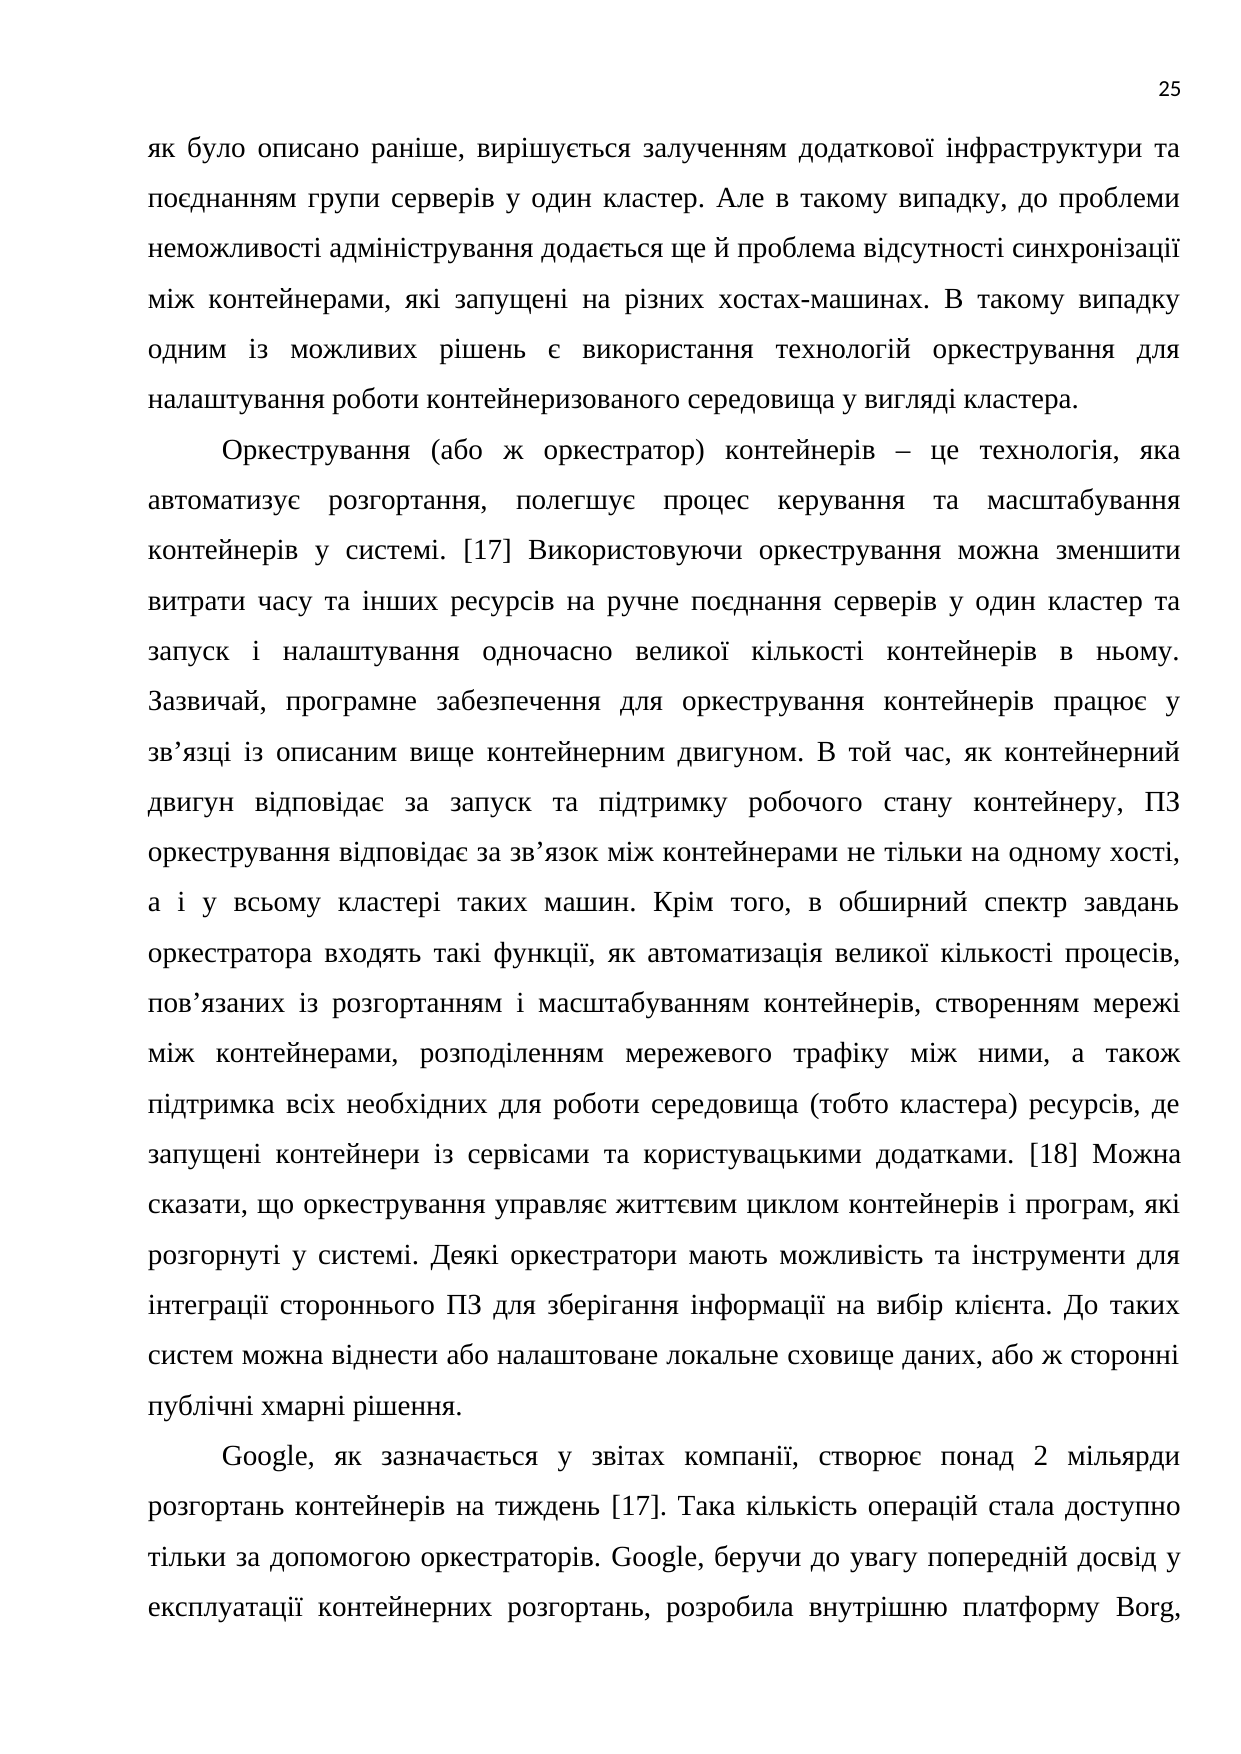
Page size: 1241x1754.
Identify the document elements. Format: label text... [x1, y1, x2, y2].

text Оркестрування (або ж оркестратор) контейнерів – це технологія, яка автоматизує розгортання, полегшує процес керування та масштабування контейнерів у системі. [17] Використовуючи оркестрування можна зменшити витрати часу та інших ресурсів на ручне поєднання серверів у один кластер та запуск і налаштування одночасно великої кількості контейнерів в ньому. Зазвичай, програмне забезпечення для оркестрування контейнерів працює у зв’язці із описаним вище контейнерним двигуном. В той час, як контейнерний двигун відповідає за запуск та підтримку робочого стану контейнеру, ПЗ оркестрування відповідає за зв’язок між контейнерами не тільки на одному хості, а і у всьому кластері таких машин. Крім того, в обширний спектр завдань оркестратора входять такі функції, як автоматизація великої кількості процесів, пов’язаних із розгортанням і масштабуванням контейнерів, створенням мережі між контейнерами, розподіленням мережевого трафіку між ними, а також підтримка всіх необхідних для роботи середовища (тобто кластера) ресурсів, де запущені контейнери із сервісами та користувацькими додатками. [18] Можна сказати, що оркестрування управляє життєвим циклом контейнерів і програм, які розгорнуті у системі. Деякі оркестратори мають можливість та інструменти для інтеграції стороннього ПЗ для зберігання інформації на вибір клієнта. До таких систем можна віднести або налаштоване локальне сховище даних, або ж сторонні публічні хмарні рішення. [148, 432, 1181, 1421]
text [148, 130, 1181, 415]
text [148, 1438, 1181, 1622]
